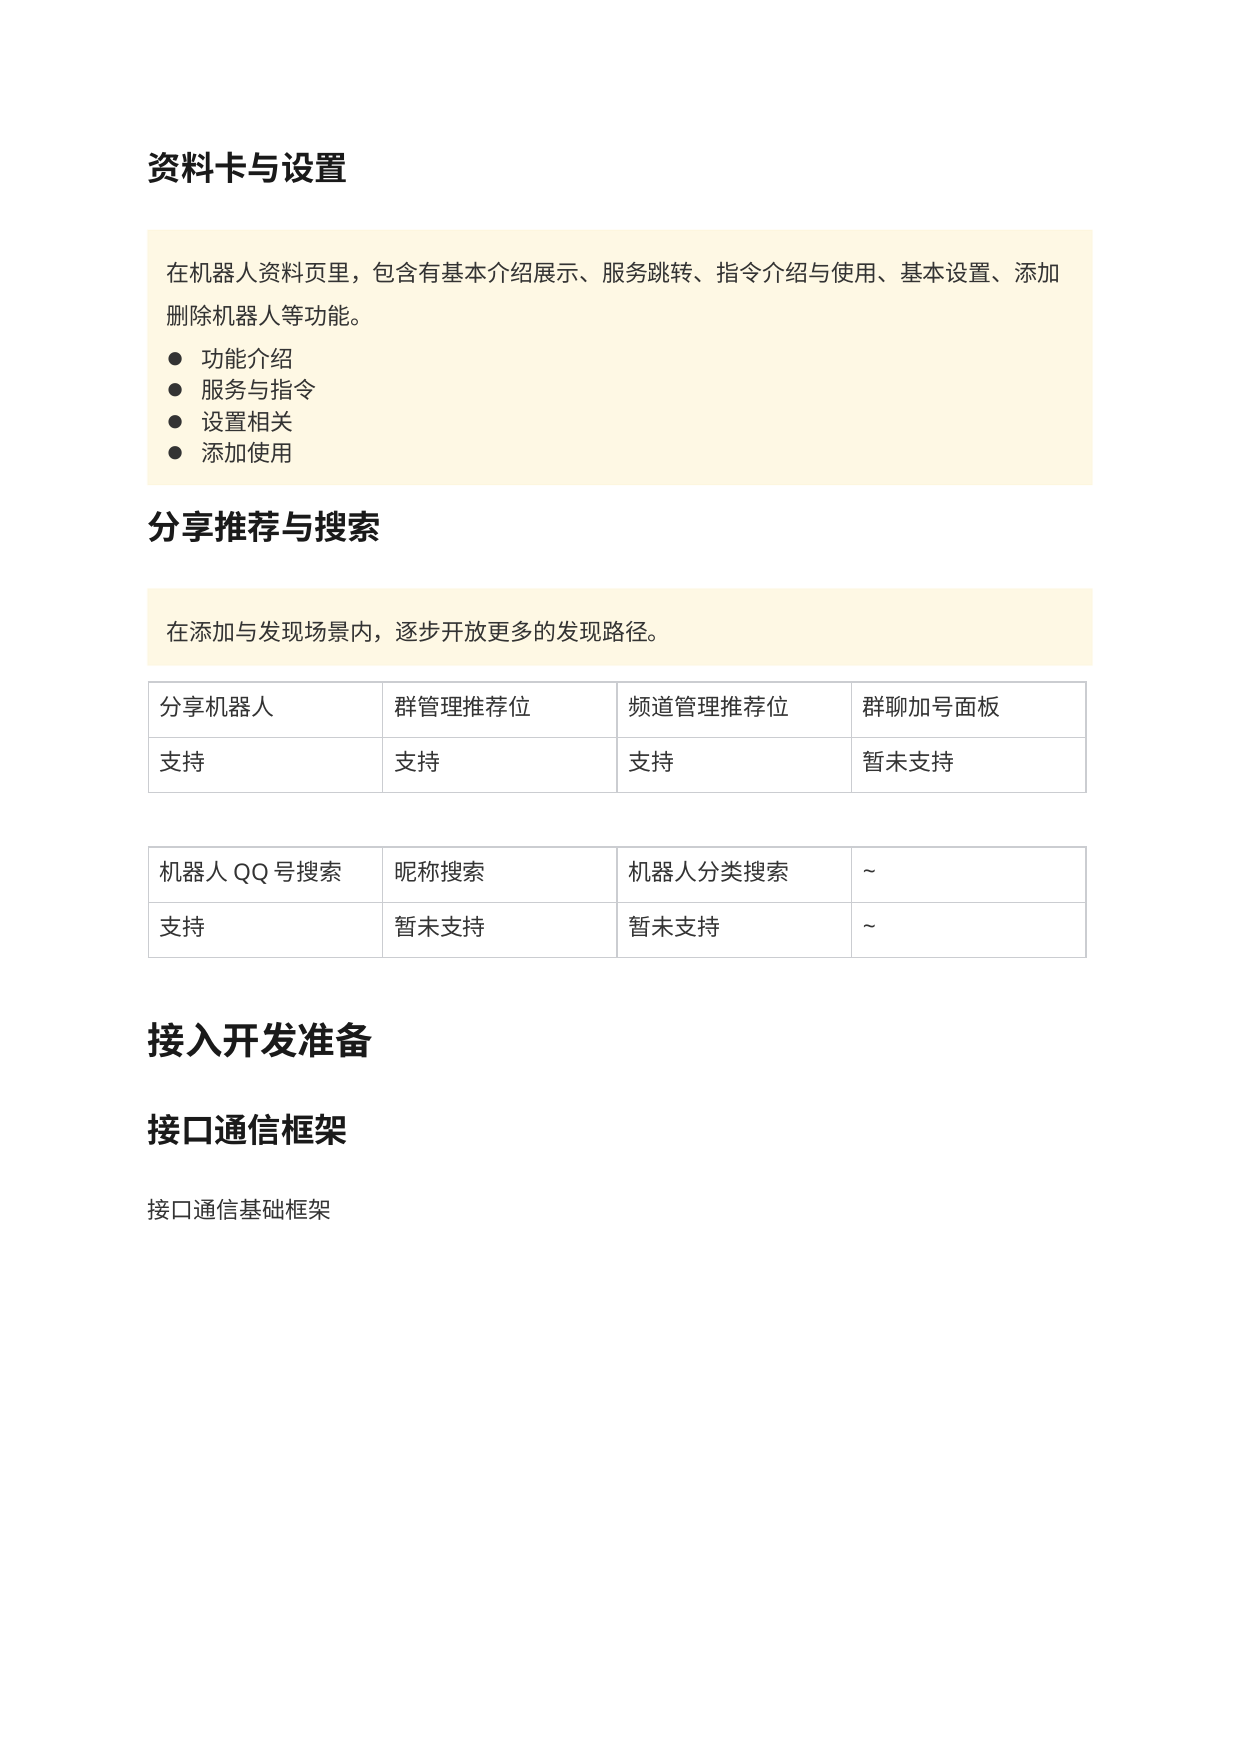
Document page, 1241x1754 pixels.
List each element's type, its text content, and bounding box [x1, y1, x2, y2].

table_header 分享机器人 [149, 683, 382, 736]
subtitle 接入开发准备 [148, 1011, 1093, 1065]
table_header 昵称搜索 [383, 848, 616, 901]
subtitle 分享推荐与搜索 [148, 501, 1093, 549]
subtitle 接口通信框架 [148, 1103, 1093, 1152]
table_cell ~ [852, 903, 1085, 956]
table_header 群聊加号面板 [852, 683, 1085, 736]
table_cell 支持 [383, 738, 616, 791]
table_cell 暂未支持 [383, 903, 616, 956]
table_cell 暂未支持 [618, 903, 851, 956]
table_cell 支持 [149, 738, 382, 791]
subtitle 资料卡与设置 [148, 142, 1093, 190]
table_header 机器人分类搜索 [618, 848, 851, 901]
text 接口通信基础框架 [148, 1192, 1093, 1225]
table_cell 支持 [149, 903, 382, 956]
table_cell 暂未支持 [852, 738, 1085, 791]
table_header 机器人QQ号搜索 [149, 848, 382, 901]
table_header 群管理推荐位 [383, 683, 616, 736]
table_header ~ [852, 848, 1085, 901]
table_header 频道管理推荐位 [618, 683, 851, 736]
table_cell 支持 [618, 738, 851, 791]
